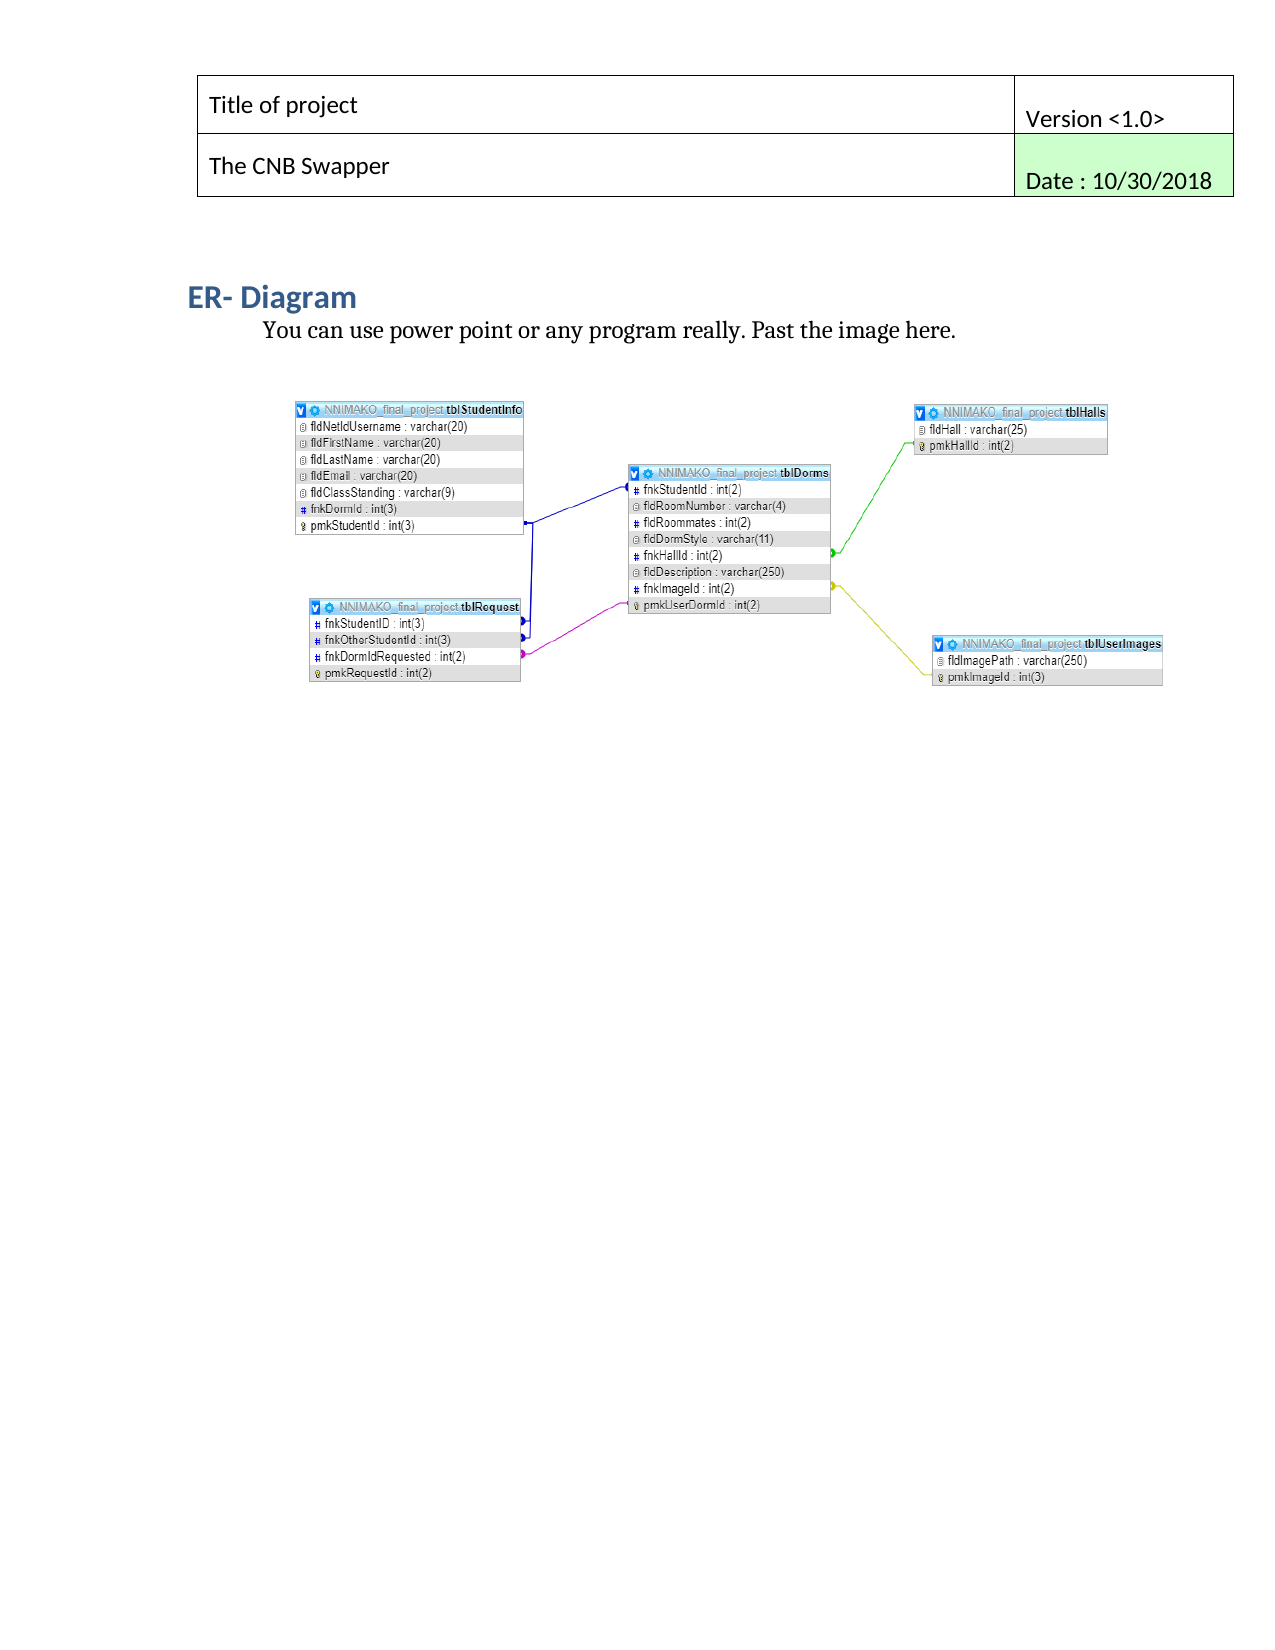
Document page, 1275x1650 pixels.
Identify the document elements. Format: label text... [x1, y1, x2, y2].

text You can use power point or any program really. Past the image here. [262, 316, 1087, 345]
subtitle ER- Diagram [187, 276, 1087, 316]
picture [262, 373, 1243, 776]
